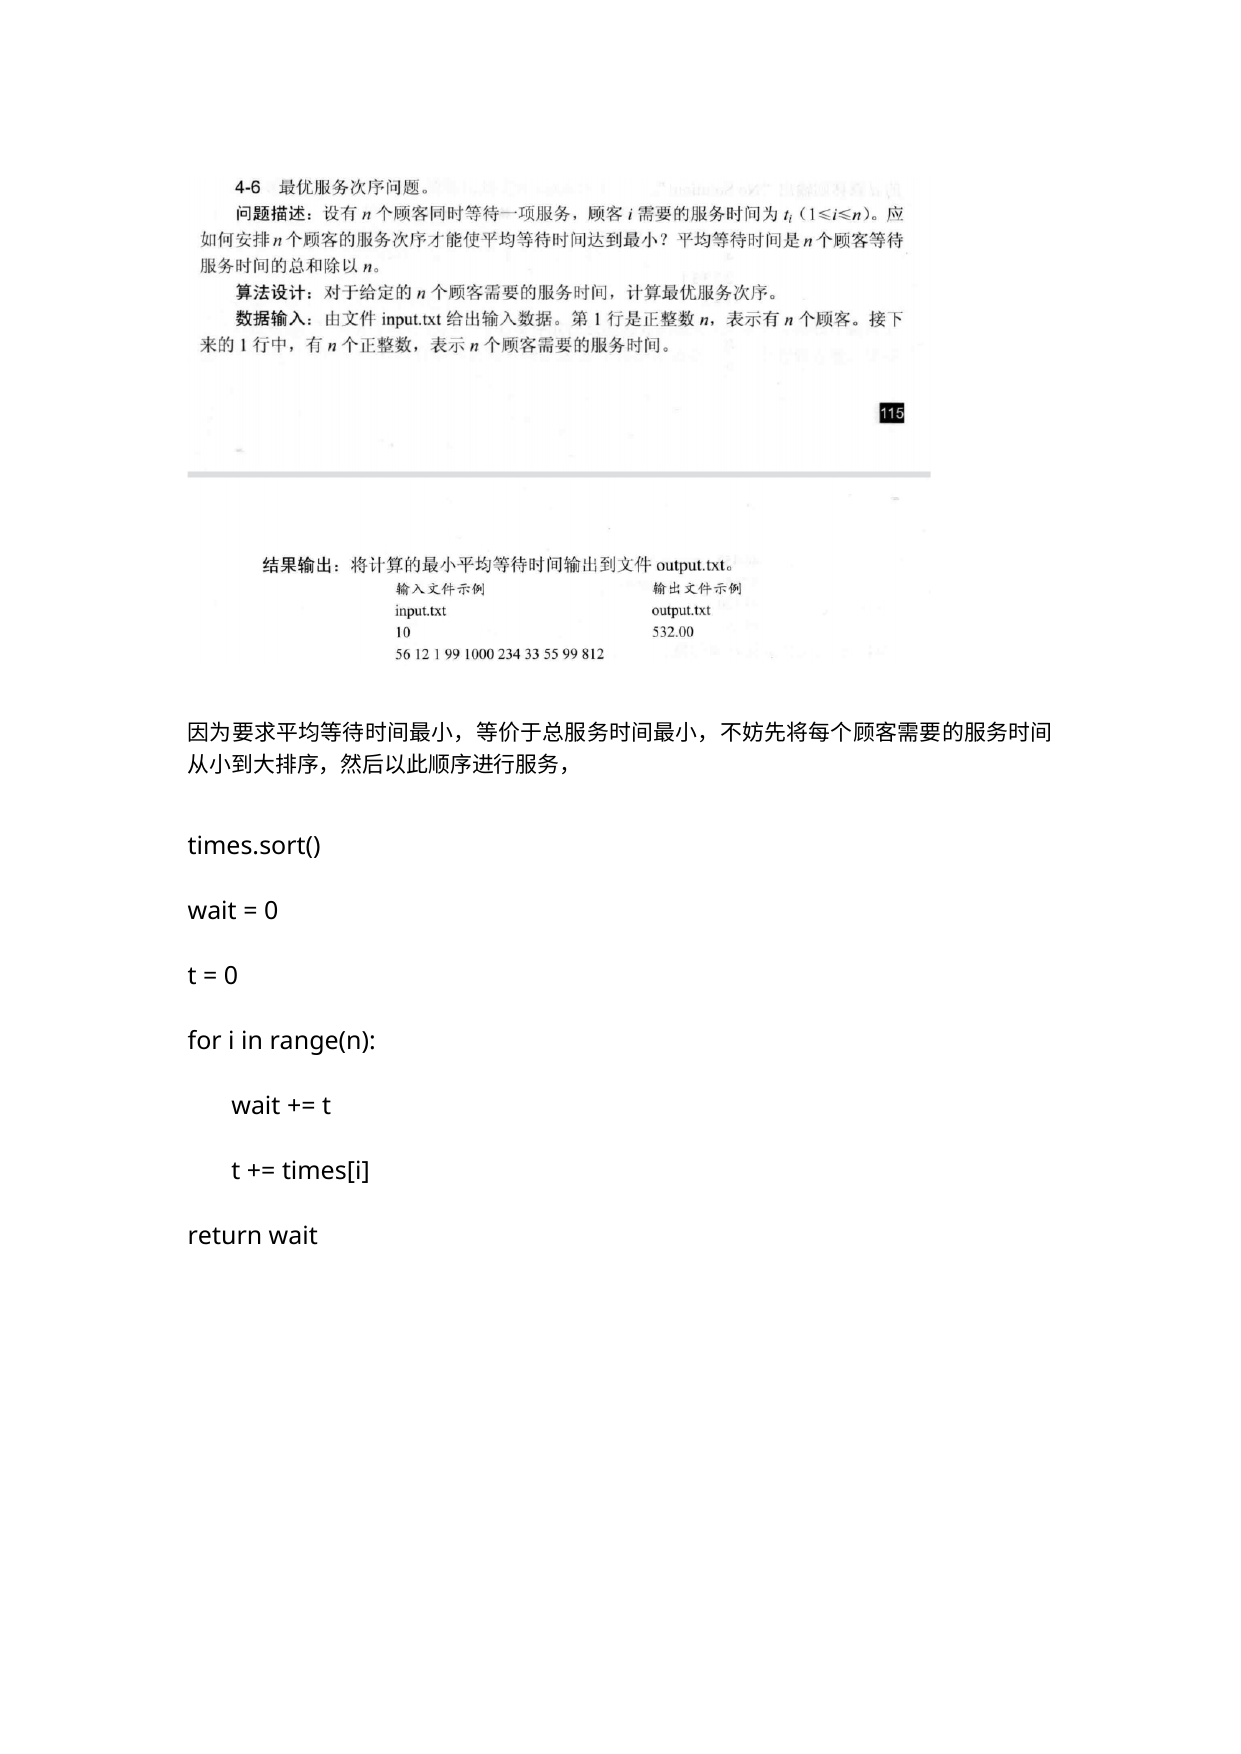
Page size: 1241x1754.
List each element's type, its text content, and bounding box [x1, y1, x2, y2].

text wait = 0 [187, 877, 1053, 942]
text t += times[i] [187, 1137, 1053, 1202]
text wait += t [187, 1072, 1053, 1137]
text t = 0 [187, 942, 1053, 1007]
text for i in range(n): [187, 1007, 1053, 1072]
text return wait [187, 1202, 1053, 1267]
picture [187, 177, 931, 666]
text 因为要求平均等待时间最小，等价于总服务时间最小，不妨先将每个顾客需要的服务时间从小到大排序，然后以此顺序进行服务， [187, 714, 1053, 779]
text times.sort() [187, 812, 1053, 877]
